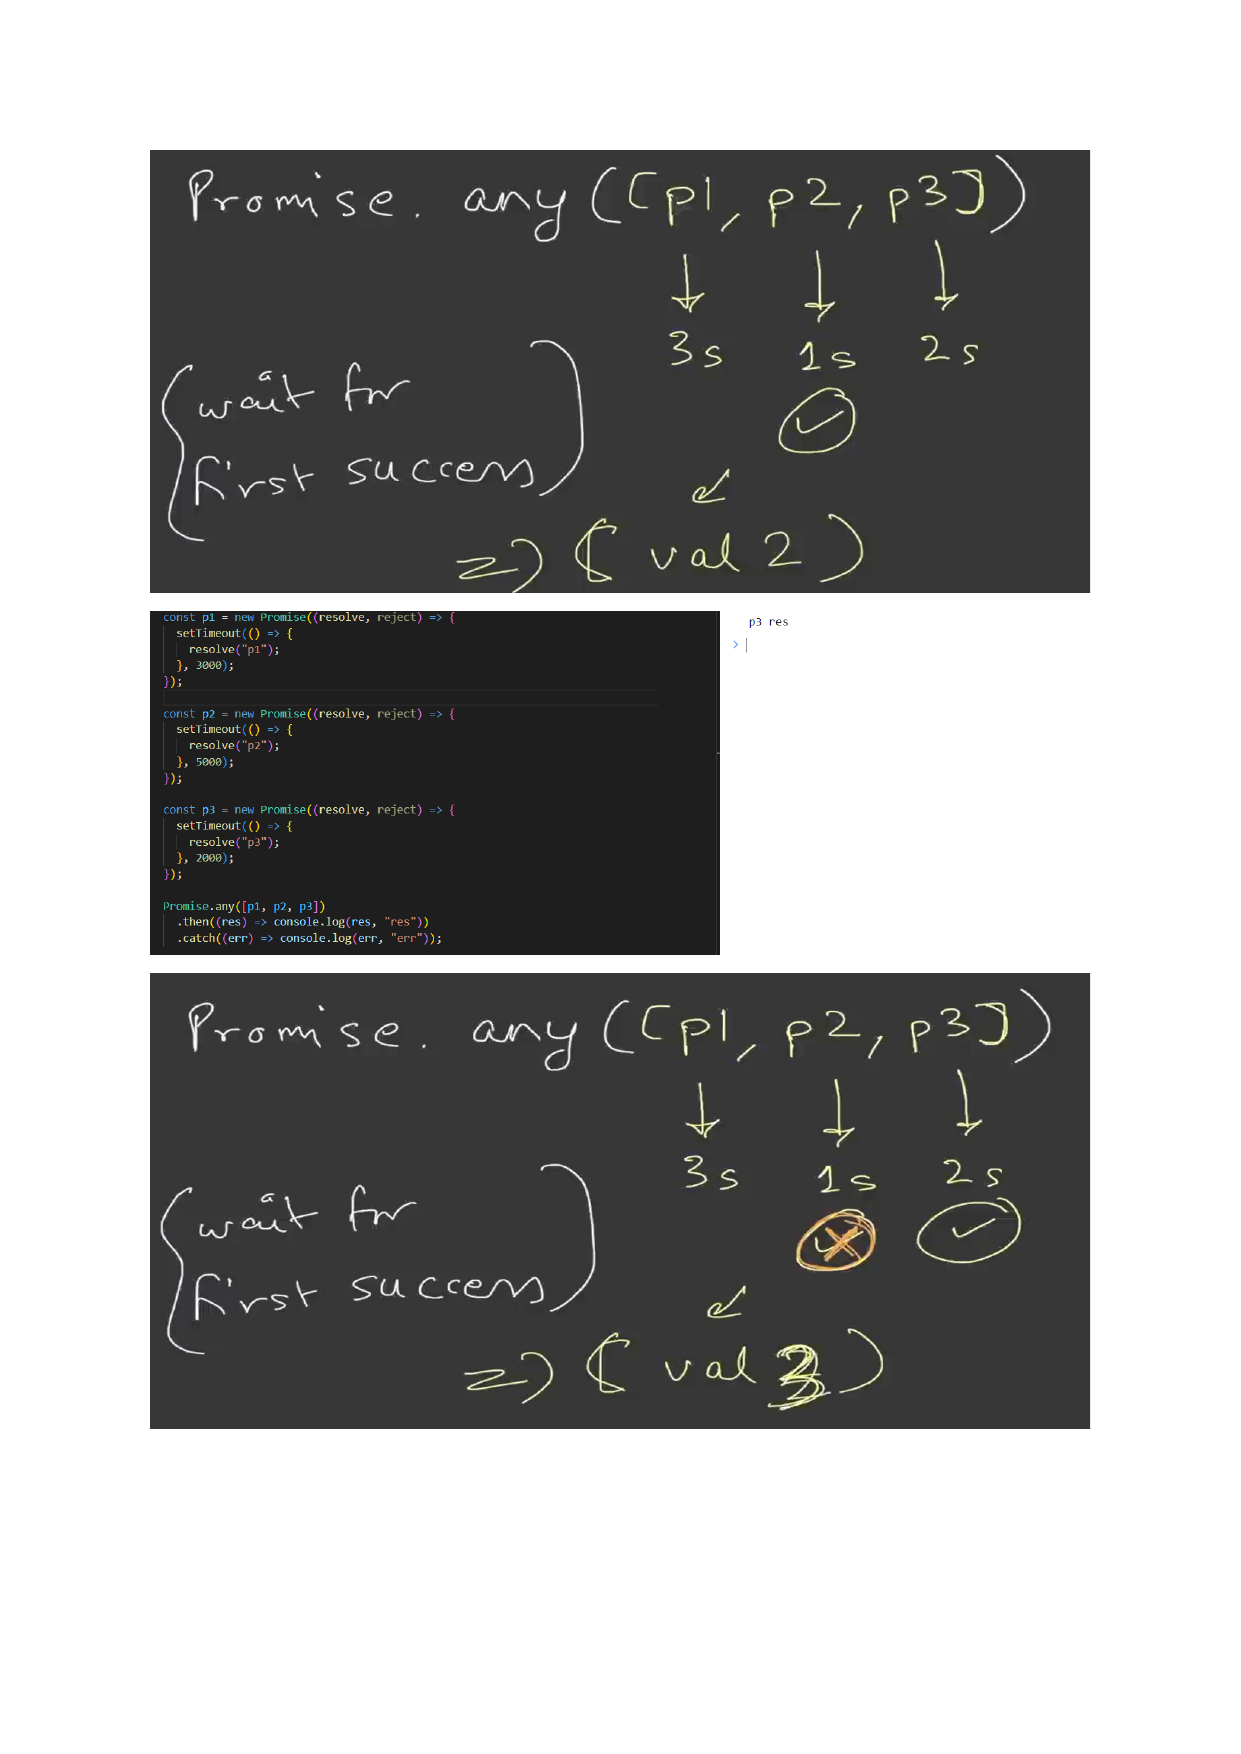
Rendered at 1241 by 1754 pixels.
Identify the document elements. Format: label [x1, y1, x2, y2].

picture [150, 150, 1091, 593]
picture [150, 611, 1091, 955]
picture [150, 973, 1091, 1429]
